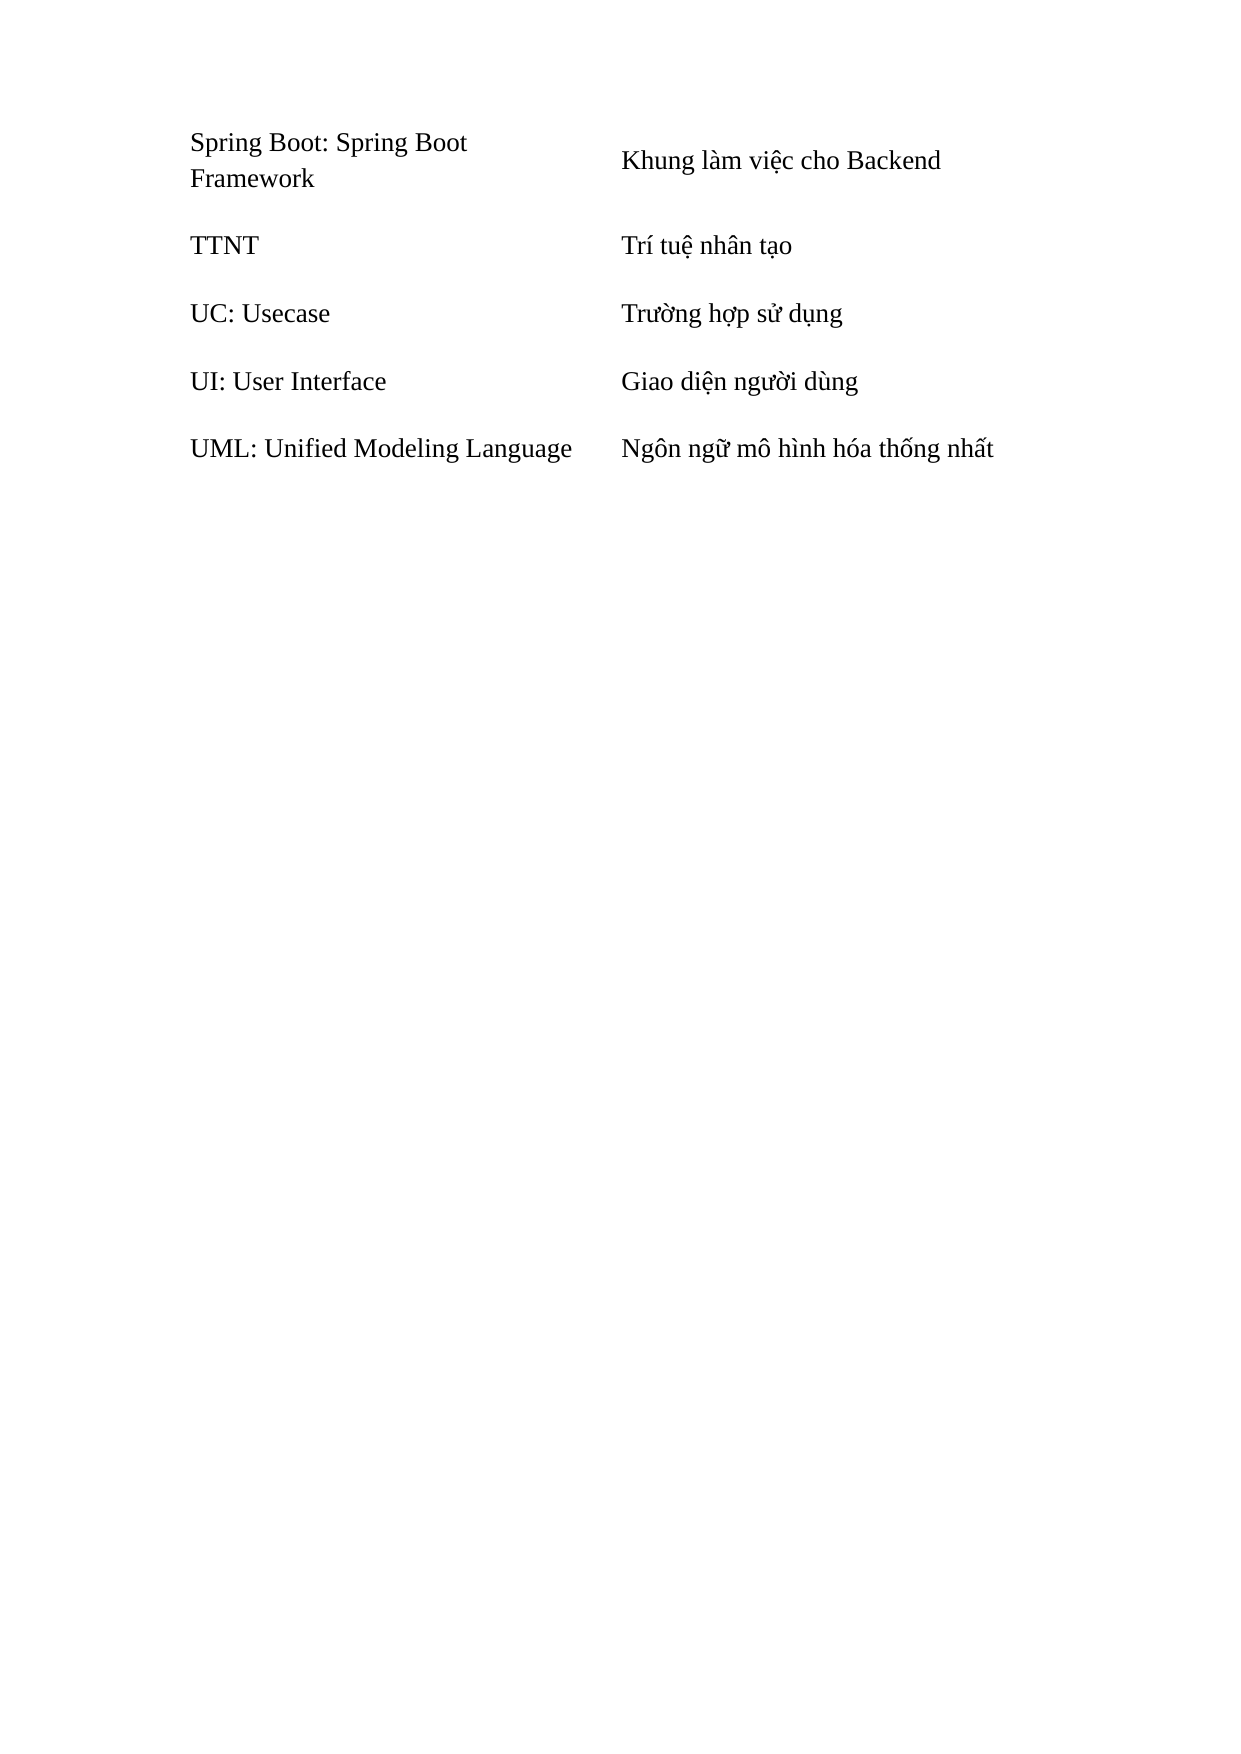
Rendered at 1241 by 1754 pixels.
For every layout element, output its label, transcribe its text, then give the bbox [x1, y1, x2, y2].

table_cell UC: Usecase [177, 289, 608, 357]
table_cell UML: Unified Modeling Language [177, 425, 608, 492]
table_cell Giao diện người dùng [609, 357, 1058, 425]
table_cell Spring Boot: Spring Boot Framework [177, 118, 608, 222]
table_cell TTNT [177, 222, 608, 289]
table_cell UI: User Interface [177, 357, 608, 425]
table_cell Trường hợp sử dụng [609, 289, 1058, 357]
table_cell Khung làm việc cho Backend [609, 118, 1058, 222]
table_cell Ngôn ngữ mô hình hóa thống nhất [609, 425, 1058, 492]
table_cell Trí tuệ nhân tạo [609, 222, 1058, 289]
